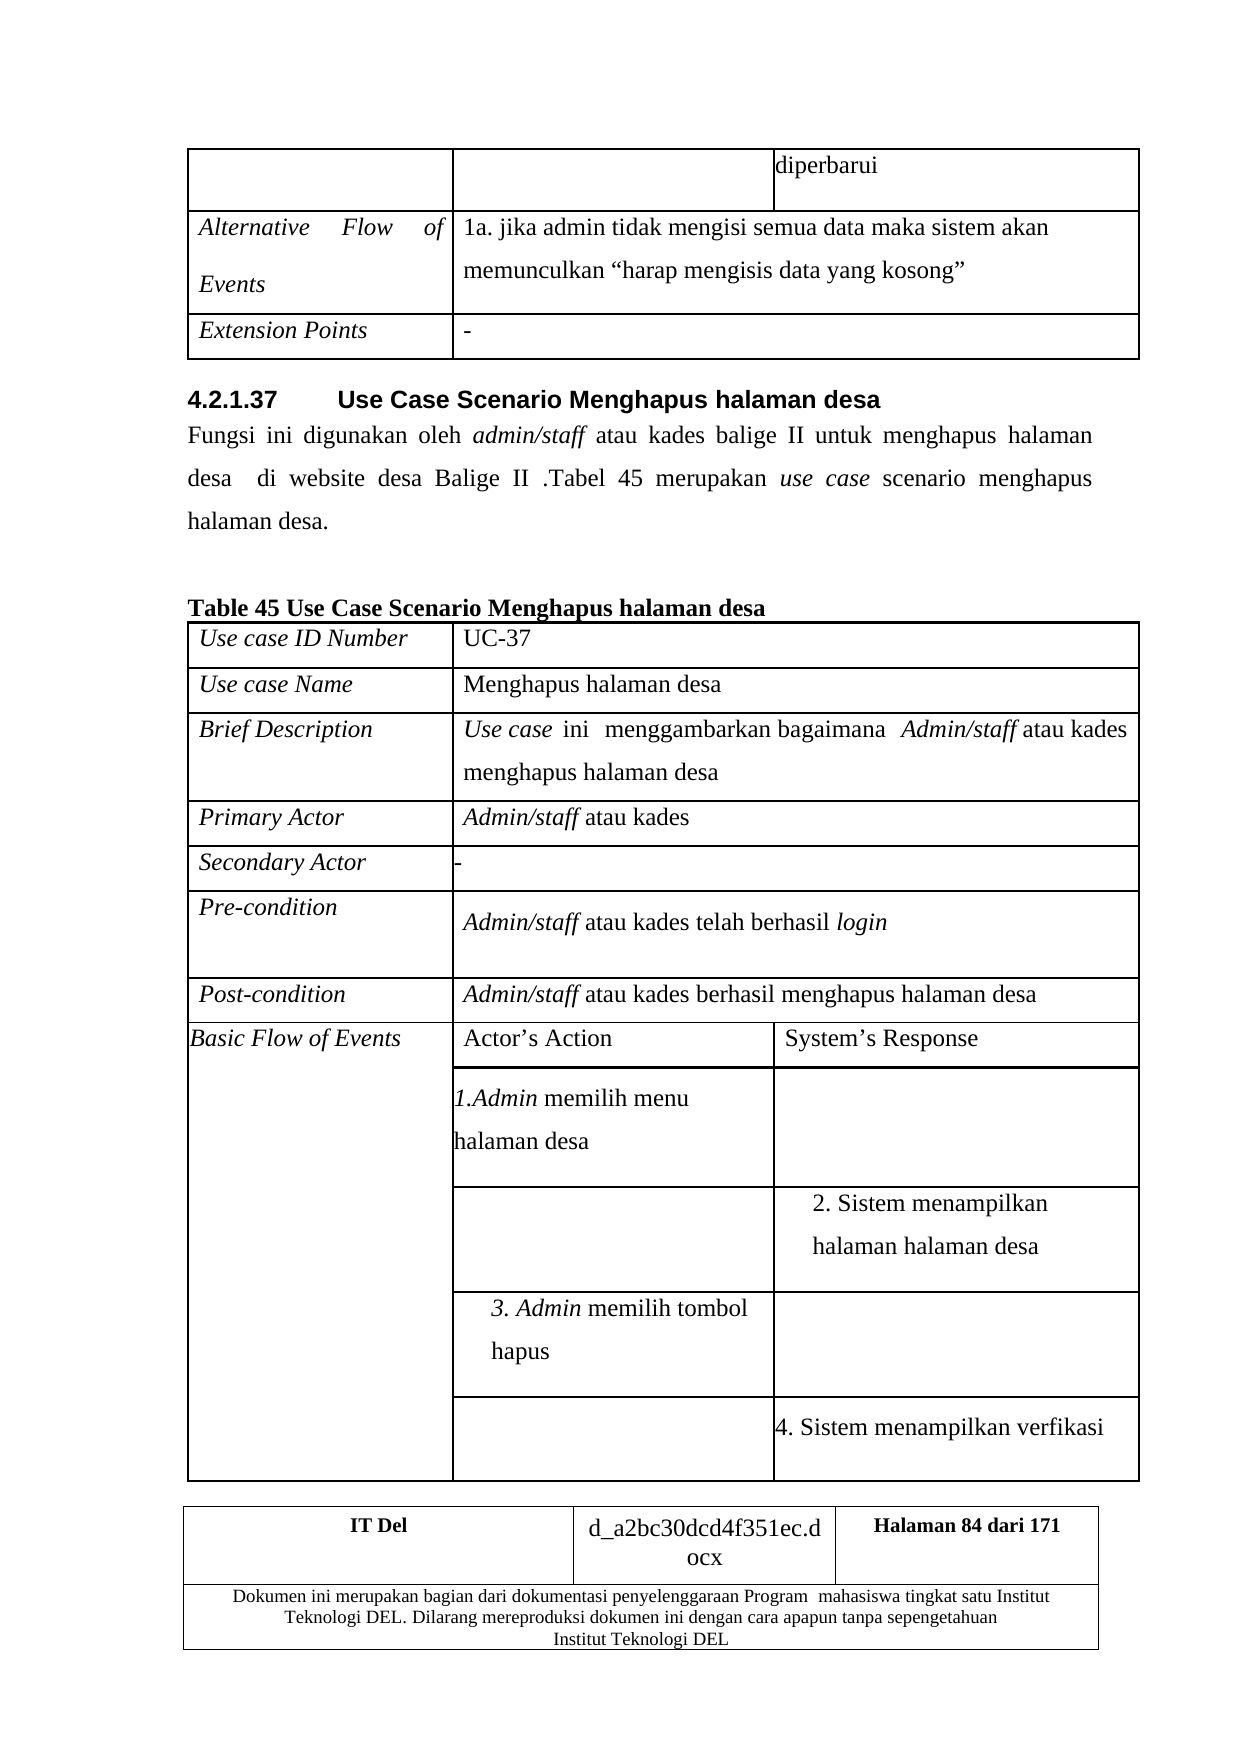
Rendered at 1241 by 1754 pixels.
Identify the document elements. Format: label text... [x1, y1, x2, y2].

table_cell Alternative Flow of Events [189, 212, 452, 312]
table_cell 1.Admin memilih menu halaman desa [454, 1069, 773, 1186]
table_cell 1a. jika admin tidak mengisi semua data maka sistem akan memunculkan “harap mengisis data yang kosong” [454, 212, 1138, 312]
table_cell Basic Flow of Events [189, 1023, 452, 1480]
table_cell Admin/staff atau kades telah berhasil login [454, 892, 1138, 977]
table_cell Menghapus halaman desa [454, 669, 1138, 712]
table_cell Secondary Actor [189, 847, 452, 890]
table_cell - [454, 847, 1138, 890]
table_cell Brief Description [189, 714, 452, 800]
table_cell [775, 150, 1138, 209]
table_cell Pre-condition [189, 892, 452, 977]
table_cell [454, 150, 773, 209]
table_cell Use case ini menggambarkan bagaimana Admin/staff atau kades menghapus halaman desa [454, 714, 1138, 800]
table_cell Actor’s Action [454, 1023, 773, 1066]
table_cell Post-condition [189, 979, 452, 1022]
table_cell Admin/staff atau kades [454, 802, 1138, 845]
text Table 45 Use Case Scenario Menghapus halaman desa [187, 593, 1092, 621]
table_cell 3. Admin memilih tombol hapus [454, 1293, 773, 1396]
table_cell Primary Actor [189, 802, 452, 845]
table_cell - [454, 315, 1138, 358]
table_cell 2. Sistem menampilkan halaman halaman desa [775, 1188, 1138, 1291]
table_cell [775, 1293, 1138, 1396]
table_cell Use case Name [189, 669, 452, 712]
table_cell [454, 1398, 773, 1480]
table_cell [775, 1398, 1138, 1480]
table_cell [775, 1069, 1138, 1186]
table_cell [454, 1188, 773, 1291]
table_cell Admin/staff atau kades berhasil menghapus halaman desa [454, 979, 1138, 1022]
table_header UC-37 [454, 624, 1138, 667]
subtitle Use Case Scenario Menghapus halaman desa [187, 385, 1092, 414]
table_header Use case ID Number [189, 624, 452, 667]
text Fungsi ini digunakan oleh admin/staff atau kades balige II untuk menghapus halaman desa di website desa Balige II .Tabel 45 merupakan use case scenario menghapus halaman desa. [187, 420, 1092, 535]
table_cell Extension Points [189, 315, 452, 358]
table_cell System’s Response [775, 1023, 1138, 1066]
